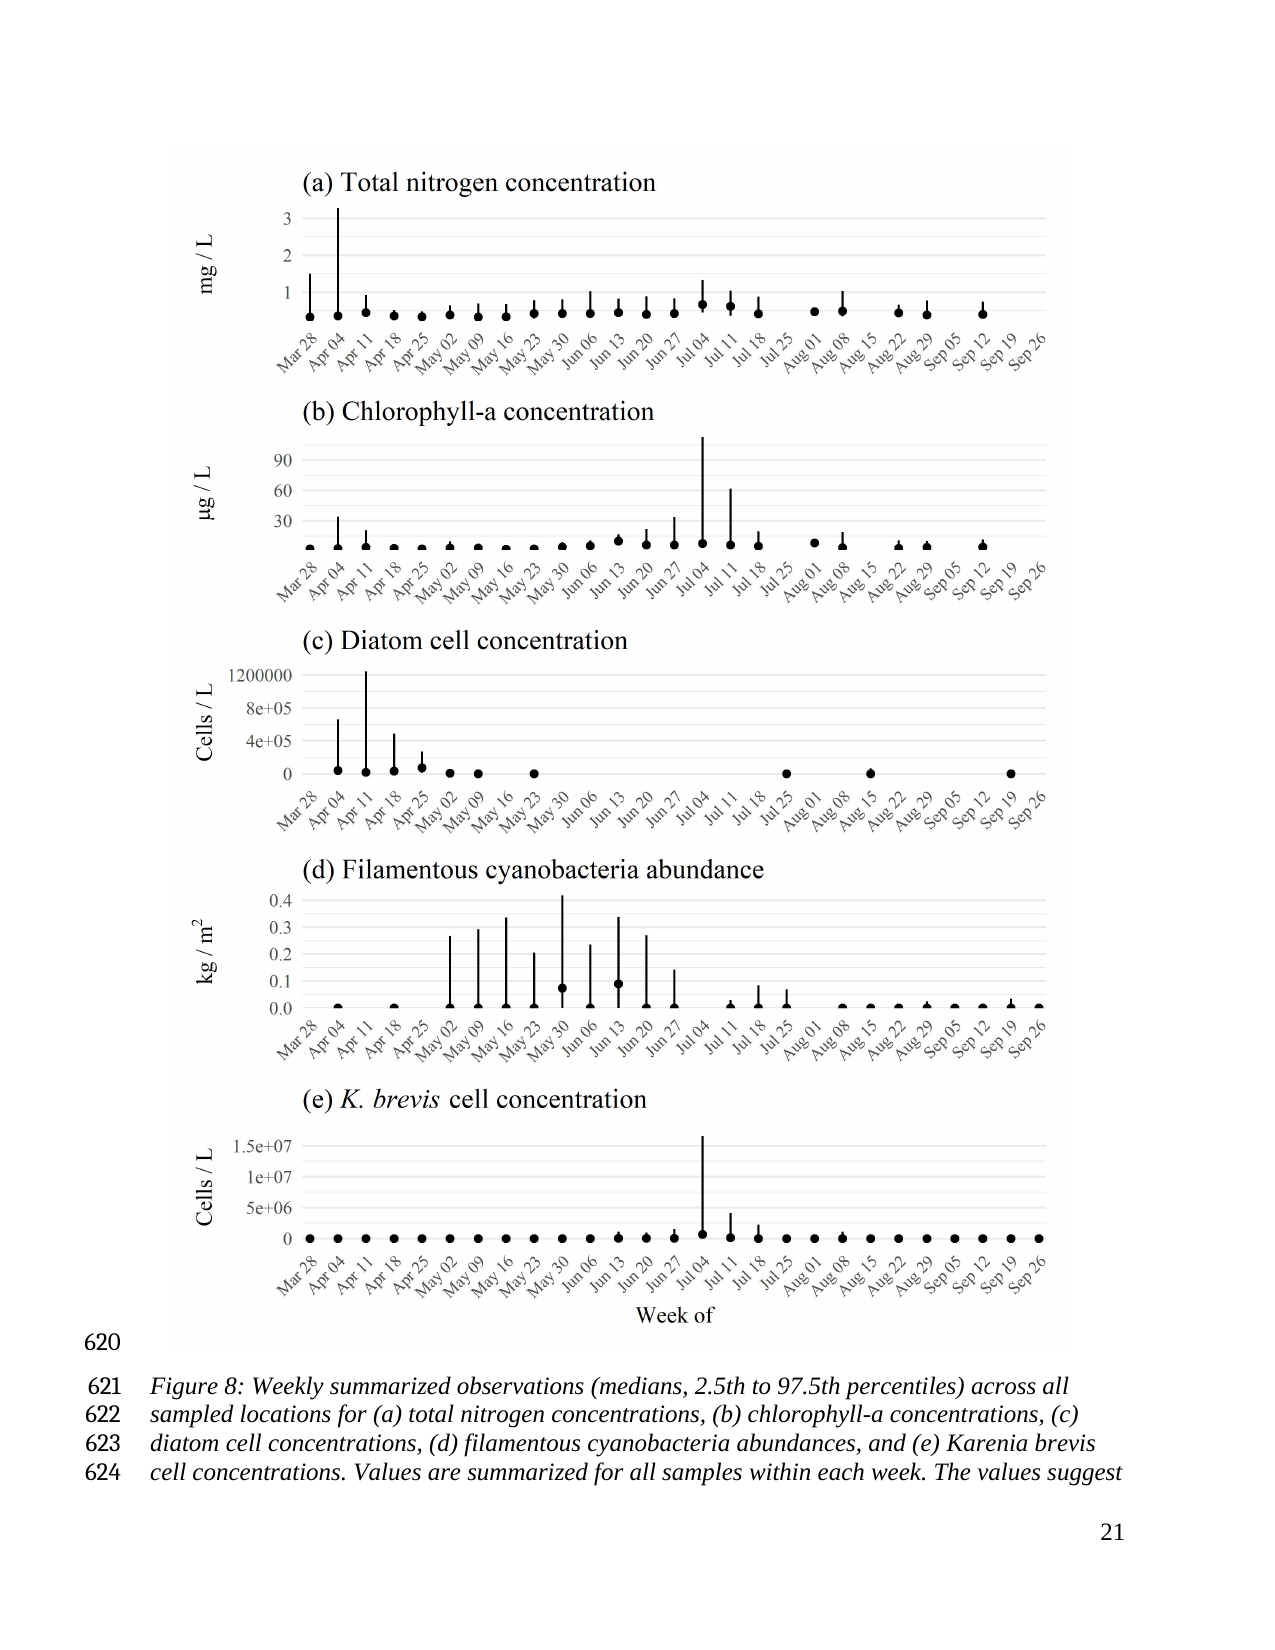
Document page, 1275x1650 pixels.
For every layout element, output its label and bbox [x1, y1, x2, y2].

text [150, 1371, 1125, 1486]
picture [168, 150, 1069, 1350]
